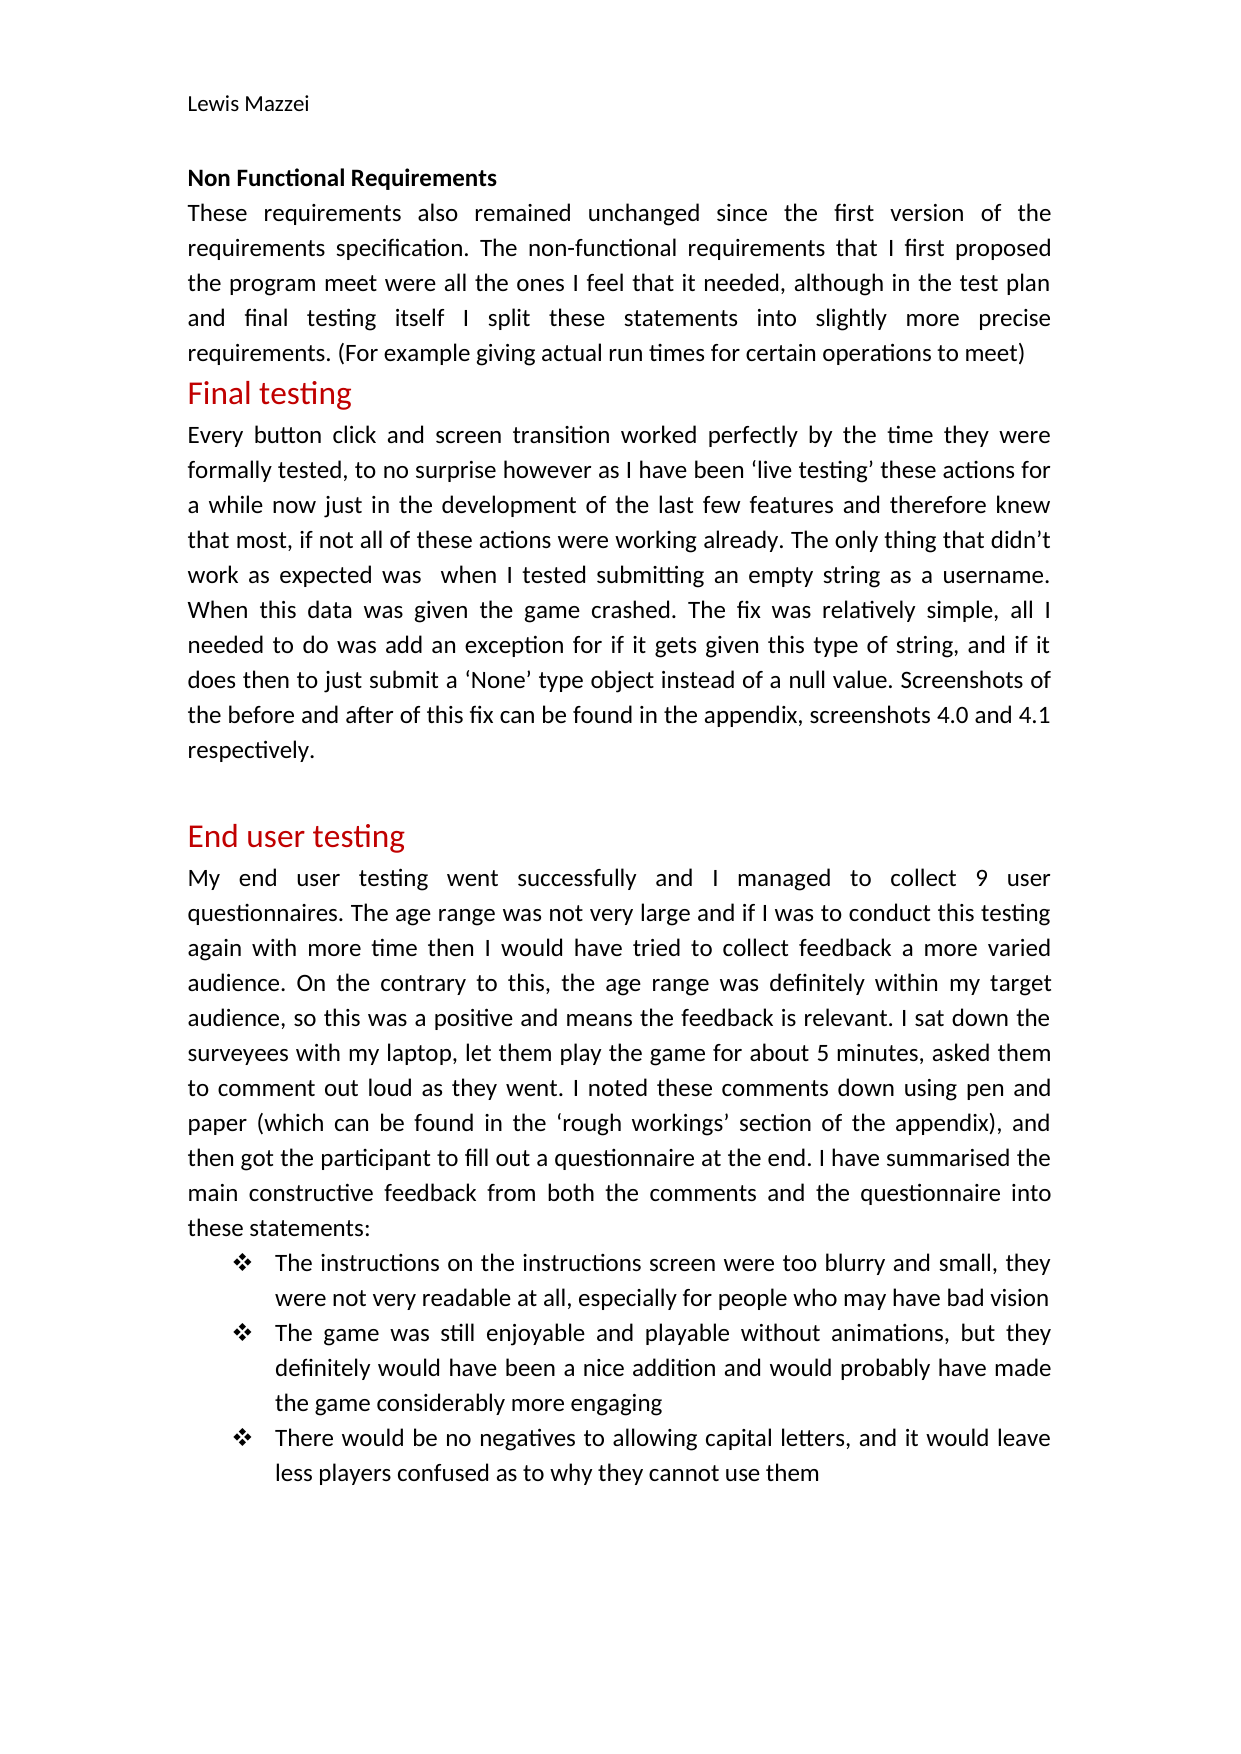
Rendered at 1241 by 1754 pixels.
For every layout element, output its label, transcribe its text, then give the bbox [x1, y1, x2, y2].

list Every button click and screen transition worked perfectly by the time they were formally tested, to no surprise however as I have been ‘live testing’ these actions for a while now just in the development of the last few features and therefore knew that most, if not all of these actions were working already. The only thing that didn’t work as expected was when I tested submitting an empty string as a username. When this data was given the game crashed. The fix was relatively simple, all I needed to do was add an exception for if it gets given this type of string, and if it does then to just submit a ‘None’ type object instead of a null value. Screenshots of the before and after of this fix can be found in the appendix, screenshots 4.0 and 4.1 respectively. [187, 419, 1053, 764]
list These requirements also remained unchanged since the first version of the requirements specification. The non-functional requirements that I first proposed the program meet were all the ones I feel that it needed, although in the test plan and final testing itself I split these statements into slightly more precise requirements. (For example giving actual run times for certain operations to meet) [187, 197, 1053, 367]
list The instructions on the instructions screen were too blurry and small, they were not very readable at all, especially for people who may have bad vision [231, 1247, 1053, 1313]
list The game was still enjoyable and playable without animations, but they definitely would have been a nice addition and would probably have made the game considerably more engaging [231, 1317, 1053, 1418]
list There would be no negatives to allowing capital letters, and it would leave less players confused as to why they cannot use them [231, 1422, 1053, 1488]
list Final testing [187, 372, 1053, 413]
list My end user testing went successfully and I managed to collect 9 user questionnaires. The age range was not very large and if I was to conduct this testing again with more time then I would have tried to collect feedback a more varied audience. On the contrary to this, the age range was definitely within my target audience, so this was a positive and means the feedback is relevant. I sat down the surveyees with my laptop, let them play the game for about 5 minutes, asked them to comment out loud as they went. I noted these comments down using pen and paper (which can be found in the ‘rough workings’ section of the appendix), and then got the participant to fill out a questionnaire at the end. I have summarised the main constructive feedback from both the comments and the questionnaire into these statements: [187, 862, 1053, 1243]
list End user testing [187, 816, 1053, 856]
list Non Functional Requirements [187, 162, 1053, 192]
